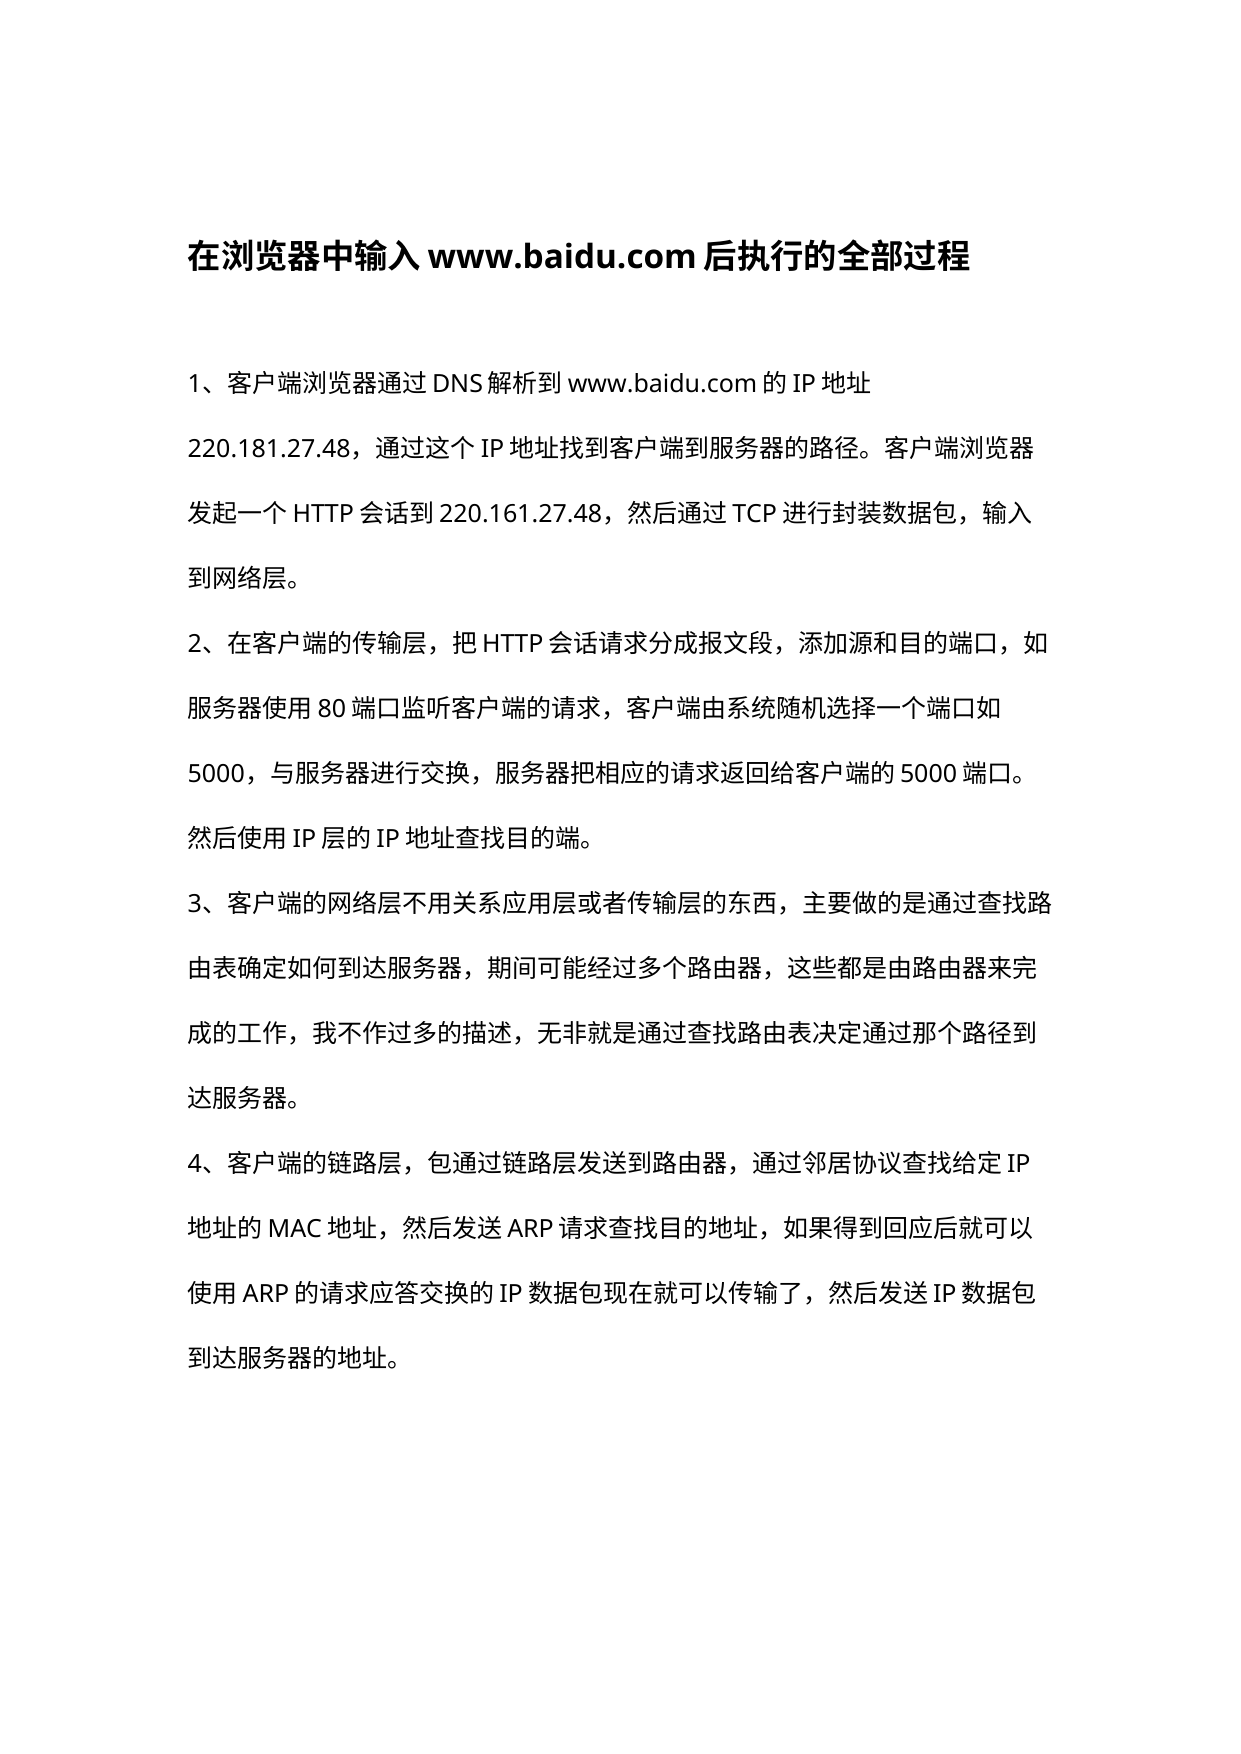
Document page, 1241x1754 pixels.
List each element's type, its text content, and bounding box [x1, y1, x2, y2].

text 2、在客户端的传输层，把HTTP会话请求分成报文段，添加源和目的端口，如服务器使用80端口监听客户端的请求，客户端由系统随机选择一个端口如5000，与服务器进行交换，服务器把相应的请求返回给客户端的5000端口。然后使用IP层的IP地址查找目的端。 [187, 609, 1053, 869]
text 3、客户端的网络层不用关系应用层或者传输层的东西，主要做的是通过查找路由表确定如何到达服务器，期间可能经过多个路由器，这些都是由路由器来完成的工作，我不作过多的描述，无非就是通过查找路由表决定通过那个路径到达服务器。 [187, 869, 1053, 1129]
text 1、客户端浏览器通过DNS解析到www.baidu.com的IP地址220.181.27.48，通过这个IP地址找到客户端到服务器的路径。客户端浏览器发起一个HTTP会话到220.161.27.48，然后通过TCP进行封装数据包，输入到网络层。 [187, 349, 1053, 609]
text 4、客户端的链路层，包通过链路层发送到路由器，通过邻居协议查找给定IP地址的MAC地址，然后发送ARP请求查找目的地址，如果得到回应后就可以使用ARP的请求应答交换的IP数据包现在就可以传输了，然后发送IP数据包到达服务器的地址。 [187, 1129, 1053, 1389]
subtitle 在浏览器中输入www.baidu.com后执行的全部过程 [187, 222, 1053, 287]
